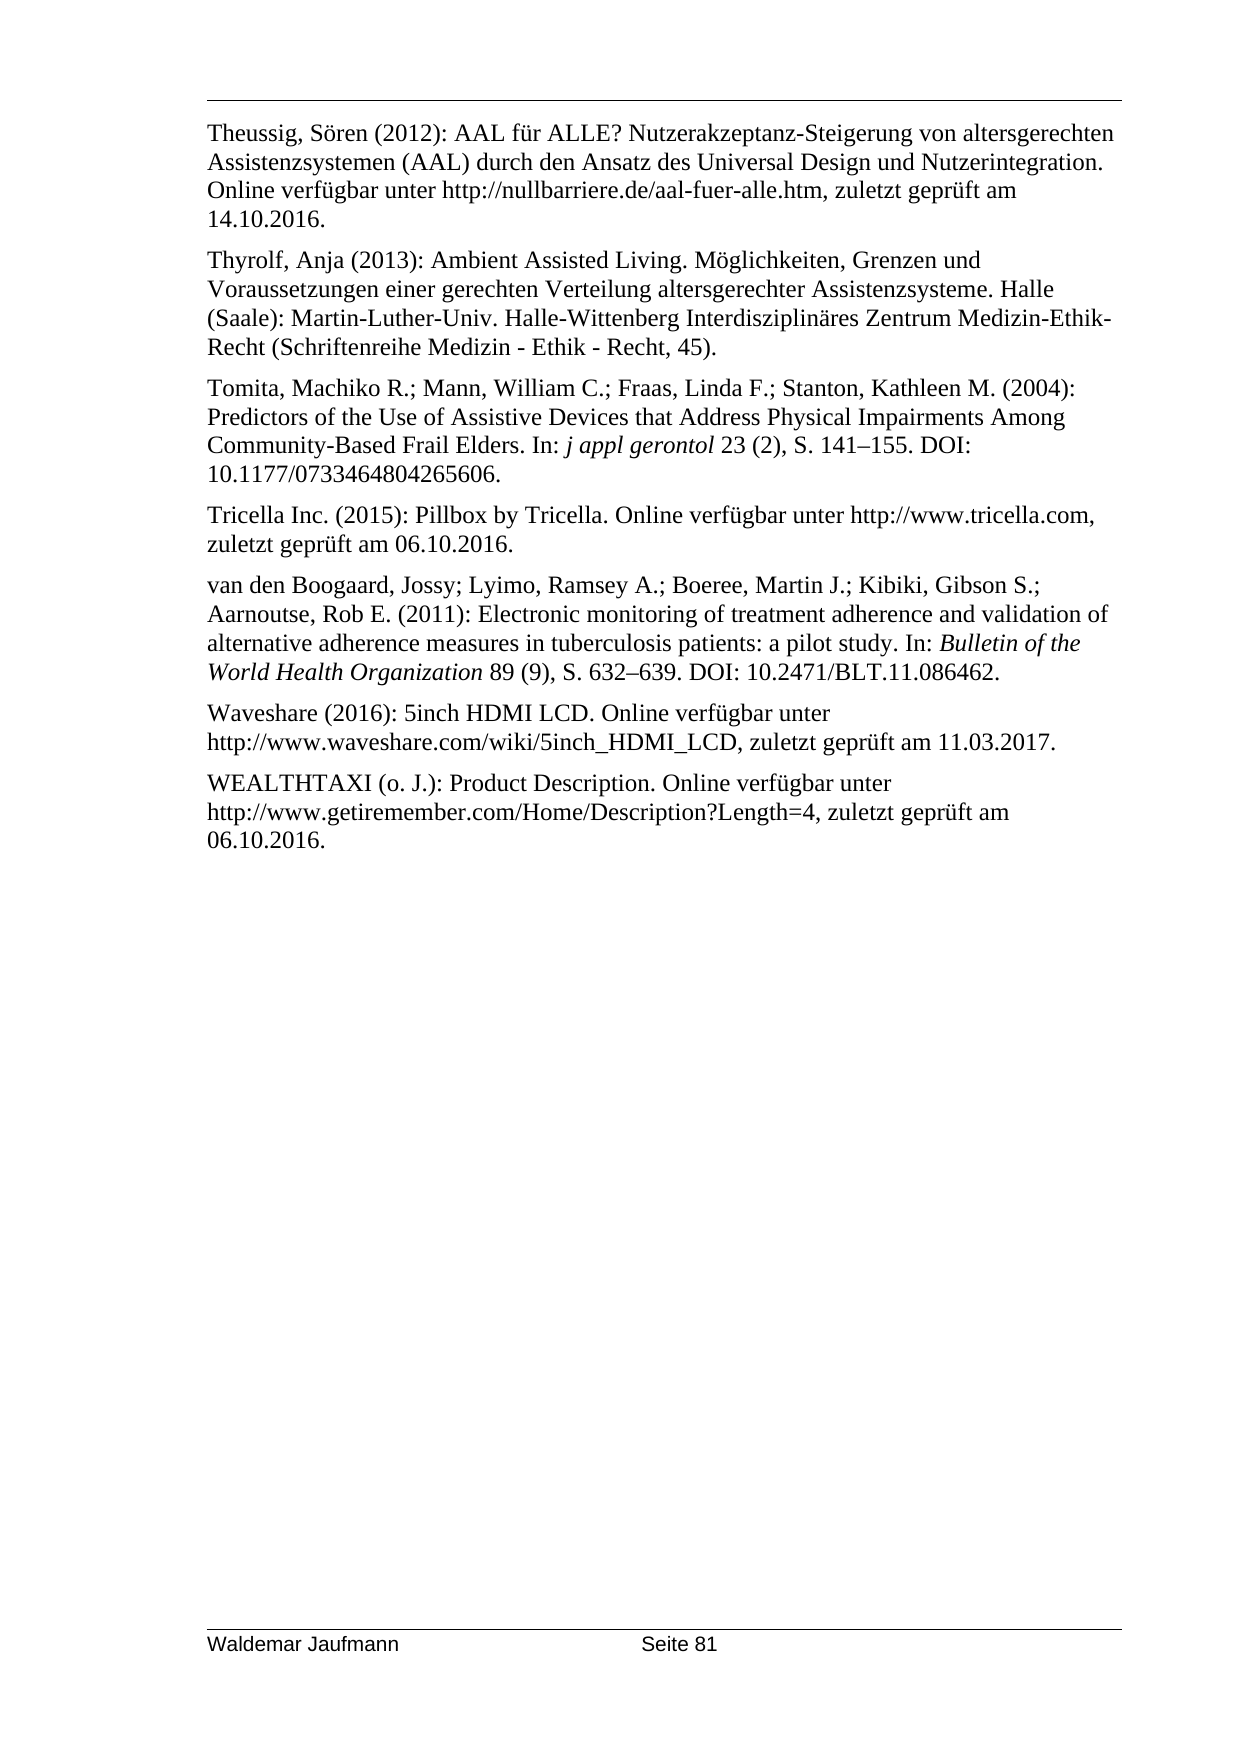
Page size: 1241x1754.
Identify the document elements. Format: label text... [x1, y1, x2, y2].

text Thyrolf, Anja (2013): Ambient Assisted Living. Möglichkeiten, Grenzen und Voraussetzungen einer gerechten Verteilung altersgerechter Assistenzsysteme. Halle (Saale): Martin-Luther-Univ. Halle-Wittenberg Interdisziplinäres Zentrum Medizin-Ethik-Recht (Schriftenreihe Medizin - Ethik - Recht, 45). [207, 246, 1122, 361]
text van den Boogaard, Jossy; Lyimo, Ramsey A.; Boeree, Martin J.; Kibiki, Gibson S.; Aarnoutse, Rob E. (2011): Electronic monitoring of treatment adherence and validation of alternative adherence measures in tuberculosis patients: a pilot study. In: Bulletin of the World Health Organization 89 (9), S. 632–639. DOI: 10.2471/BLT.11.086462. [207, 571, 1122, 686]
text Theussig, Sören (2012): AAL für ALLE? Nutzerakzeptanz-Steigerung von altersgerechten Assistenzsystemen (AAL) durch den Ansatz des Universal Design und Nutzerintegration. Online verfügbar unter http://nullbarriere.de/aal-fuer-alle.htm, zuletzt geprüft am 14.10.2016. [207, 118, 1122, 233]
text Waveshare (2016): 5inch HDMI LCD. Online verfügbar unter http://www.waveshare.com/wiki/5inch_HDMI_LCD, zuletzt geprüft am 11.03.2017. [207, 698, 1122, 756]
text Tomita, Machiko R.; Mann, William C.; Fraas, Linda F.; Stanton, Kathleen M. (2004): Predictors of the Use of Assistive Devices that Address Physical Impairments Among Community-Based Frail Elders. In: j appl gerontol 23 (2), S. 141–155. DOI: 10.1177/0733464804265606. [207, 373, 1122, 488]
text WEALTHTAXI (o. J.): Product Description. Online verfügbar unter http://www.getiremember.com/Home/Description?Length=4, zuletzt geprüft am 06.10.2016. [207, 768, 1122, 854]
text Tricella Inc. (2015): Pillbox by Tricella. Online verfügbar unter http://www.tricella.com, zuletzt geprüft am 06.10.2016. [207, 501, 1122, 558]
